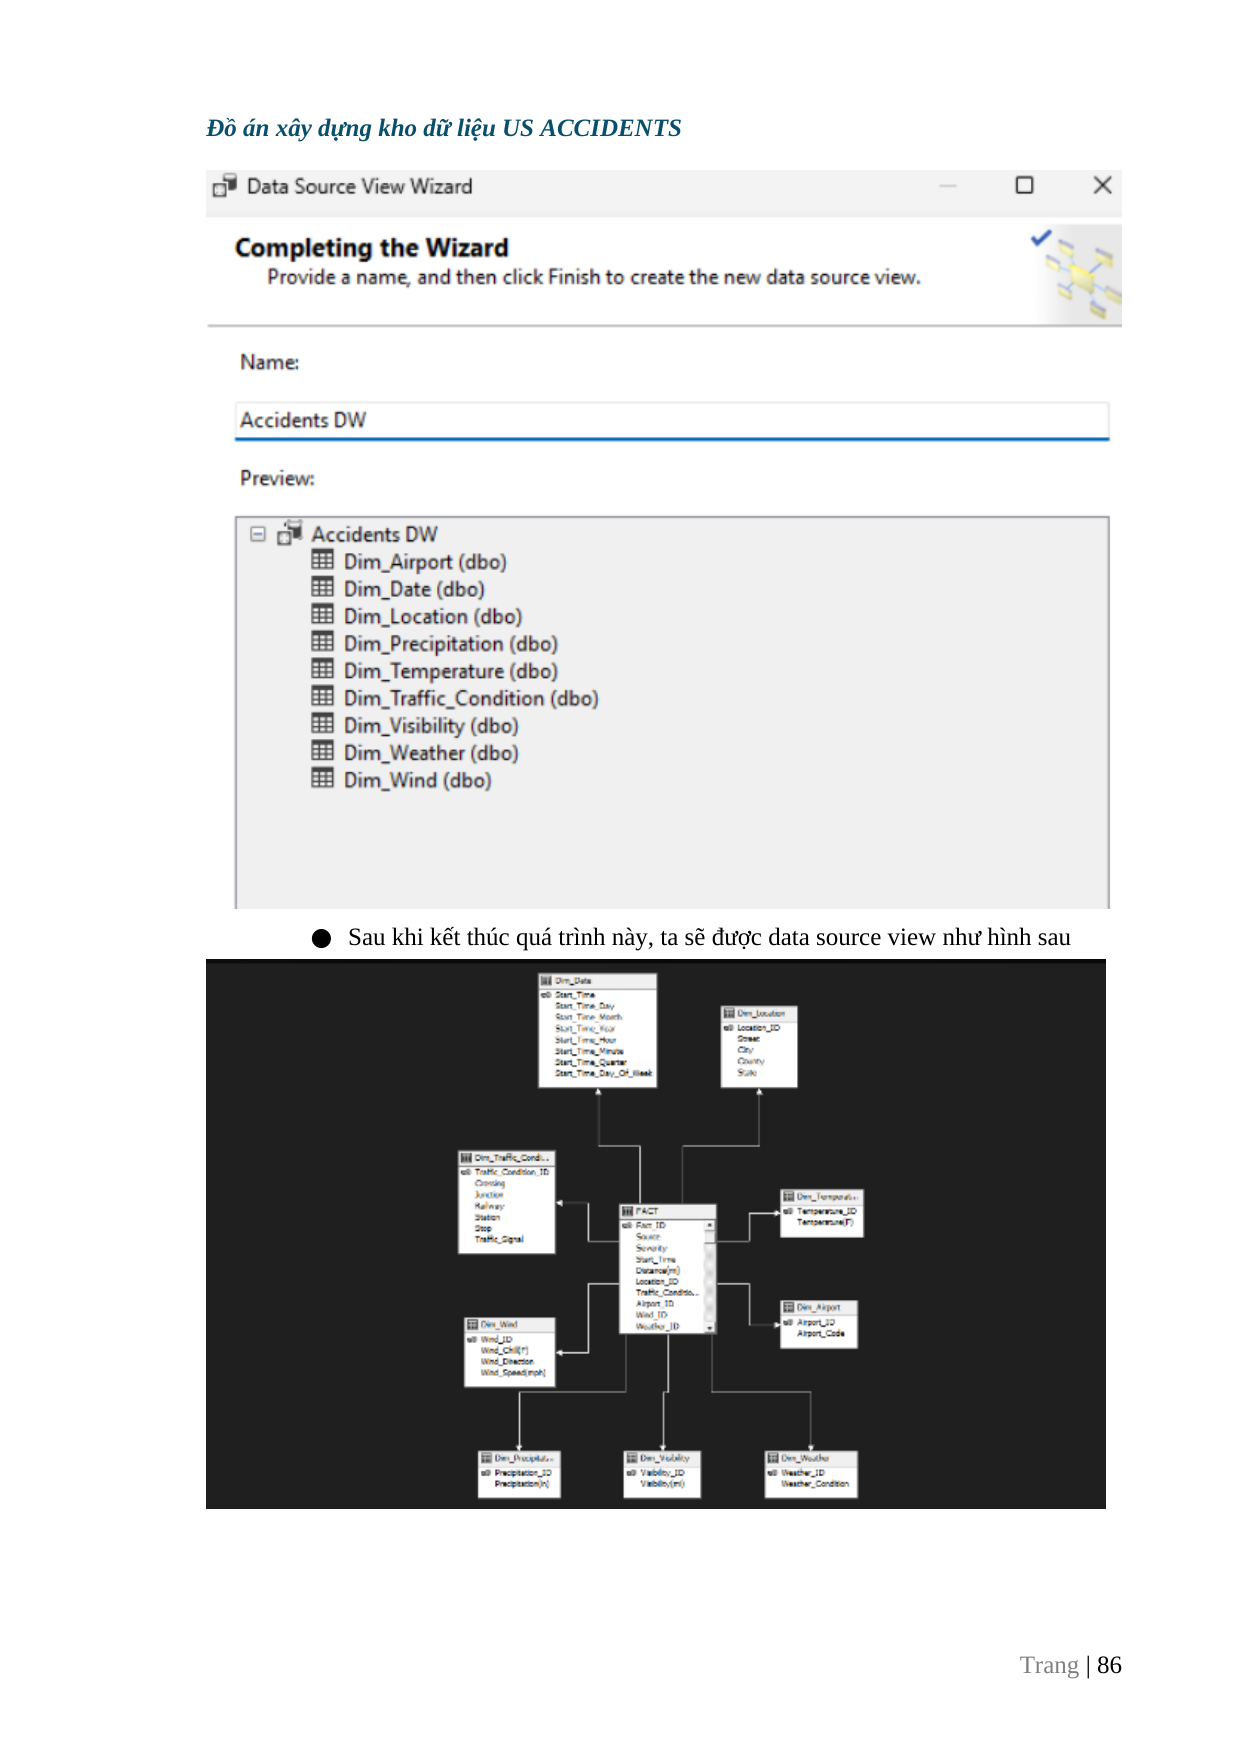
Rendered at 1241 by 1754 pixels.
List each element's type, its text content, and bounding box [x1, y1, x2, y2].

list Sau khi kết thúc quá trình này, ta sẽ được data source view như hình sau [310, 909, 1122, 960]
picture [206, 959, 1106, 1509]
picture [206, 170, 1122, 909]
